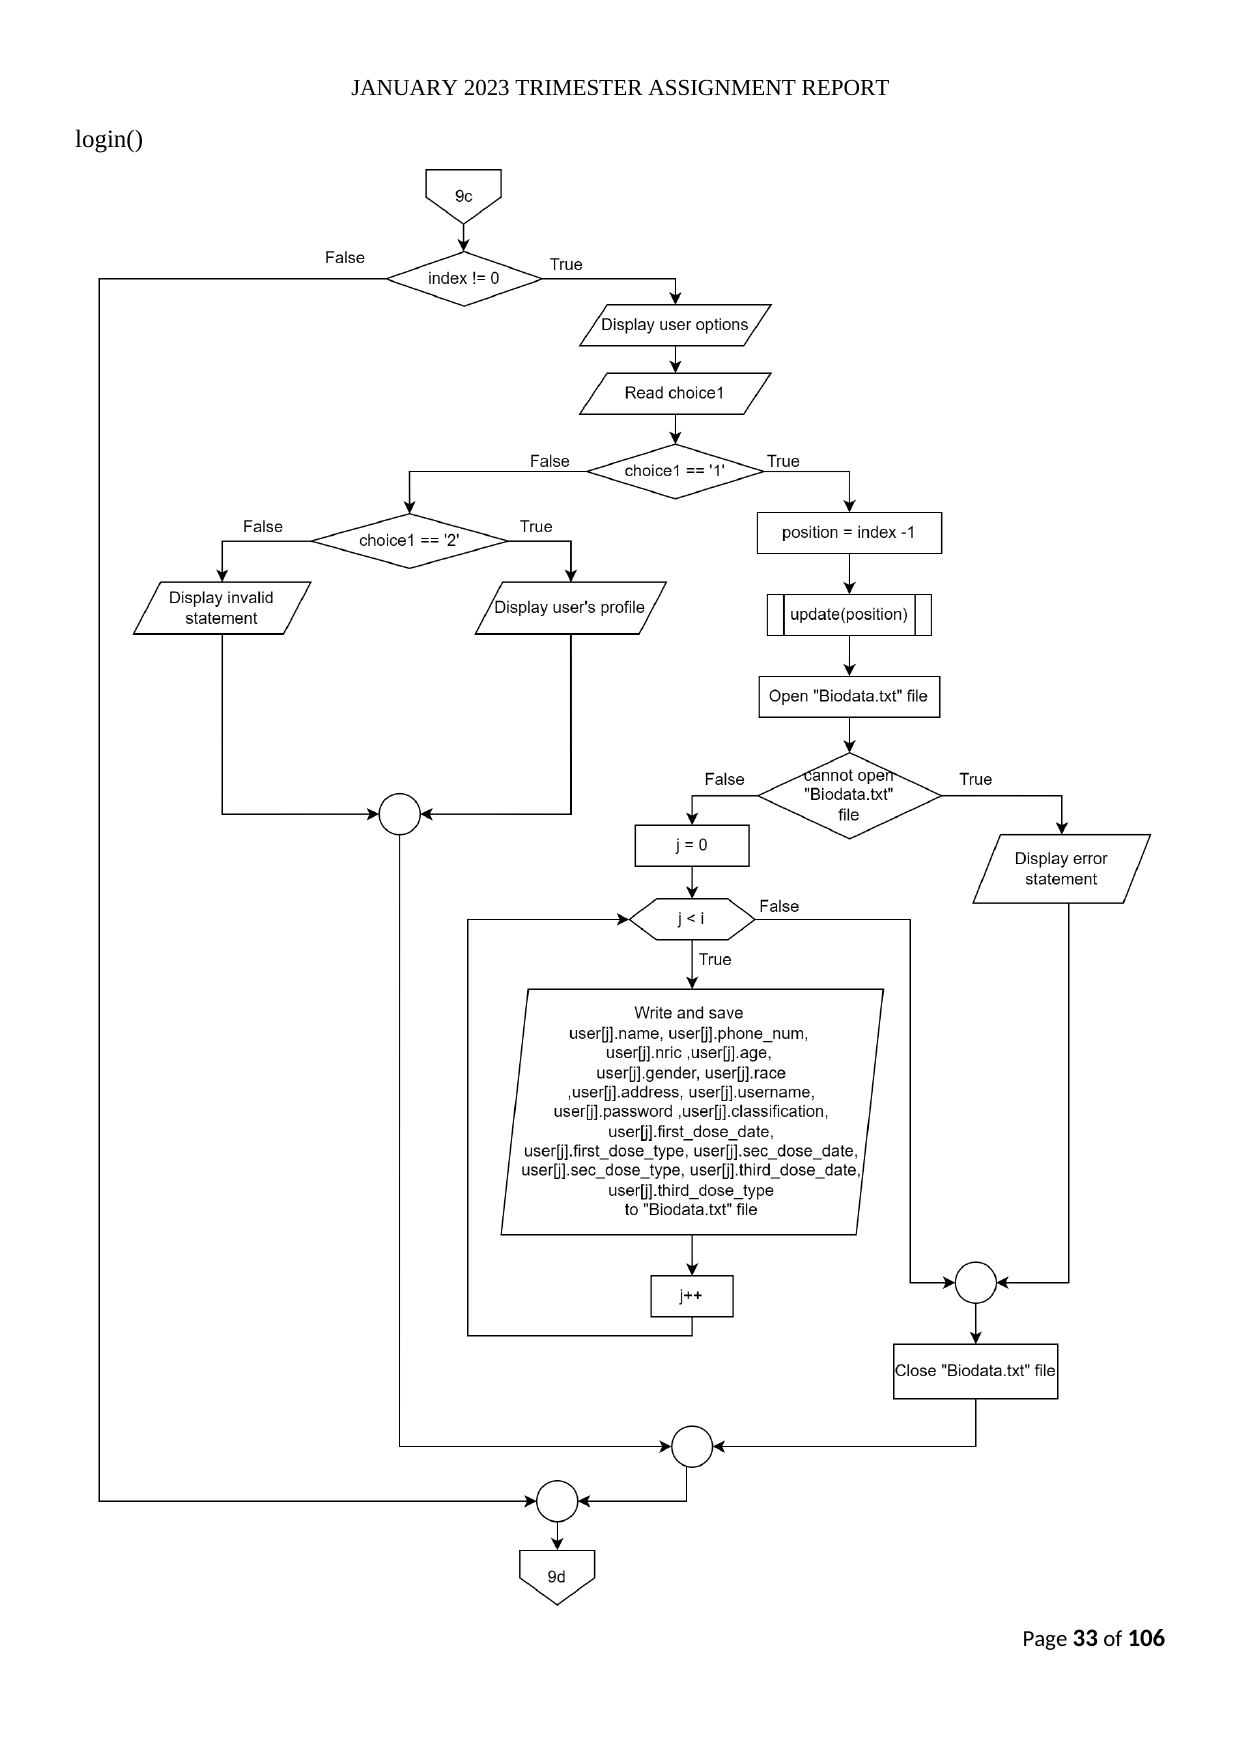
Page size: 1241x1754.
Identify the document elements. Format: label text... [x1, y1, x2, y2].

text login() [75, 124, 1165, 153]
picture [75, 155, 1166, 1619]
